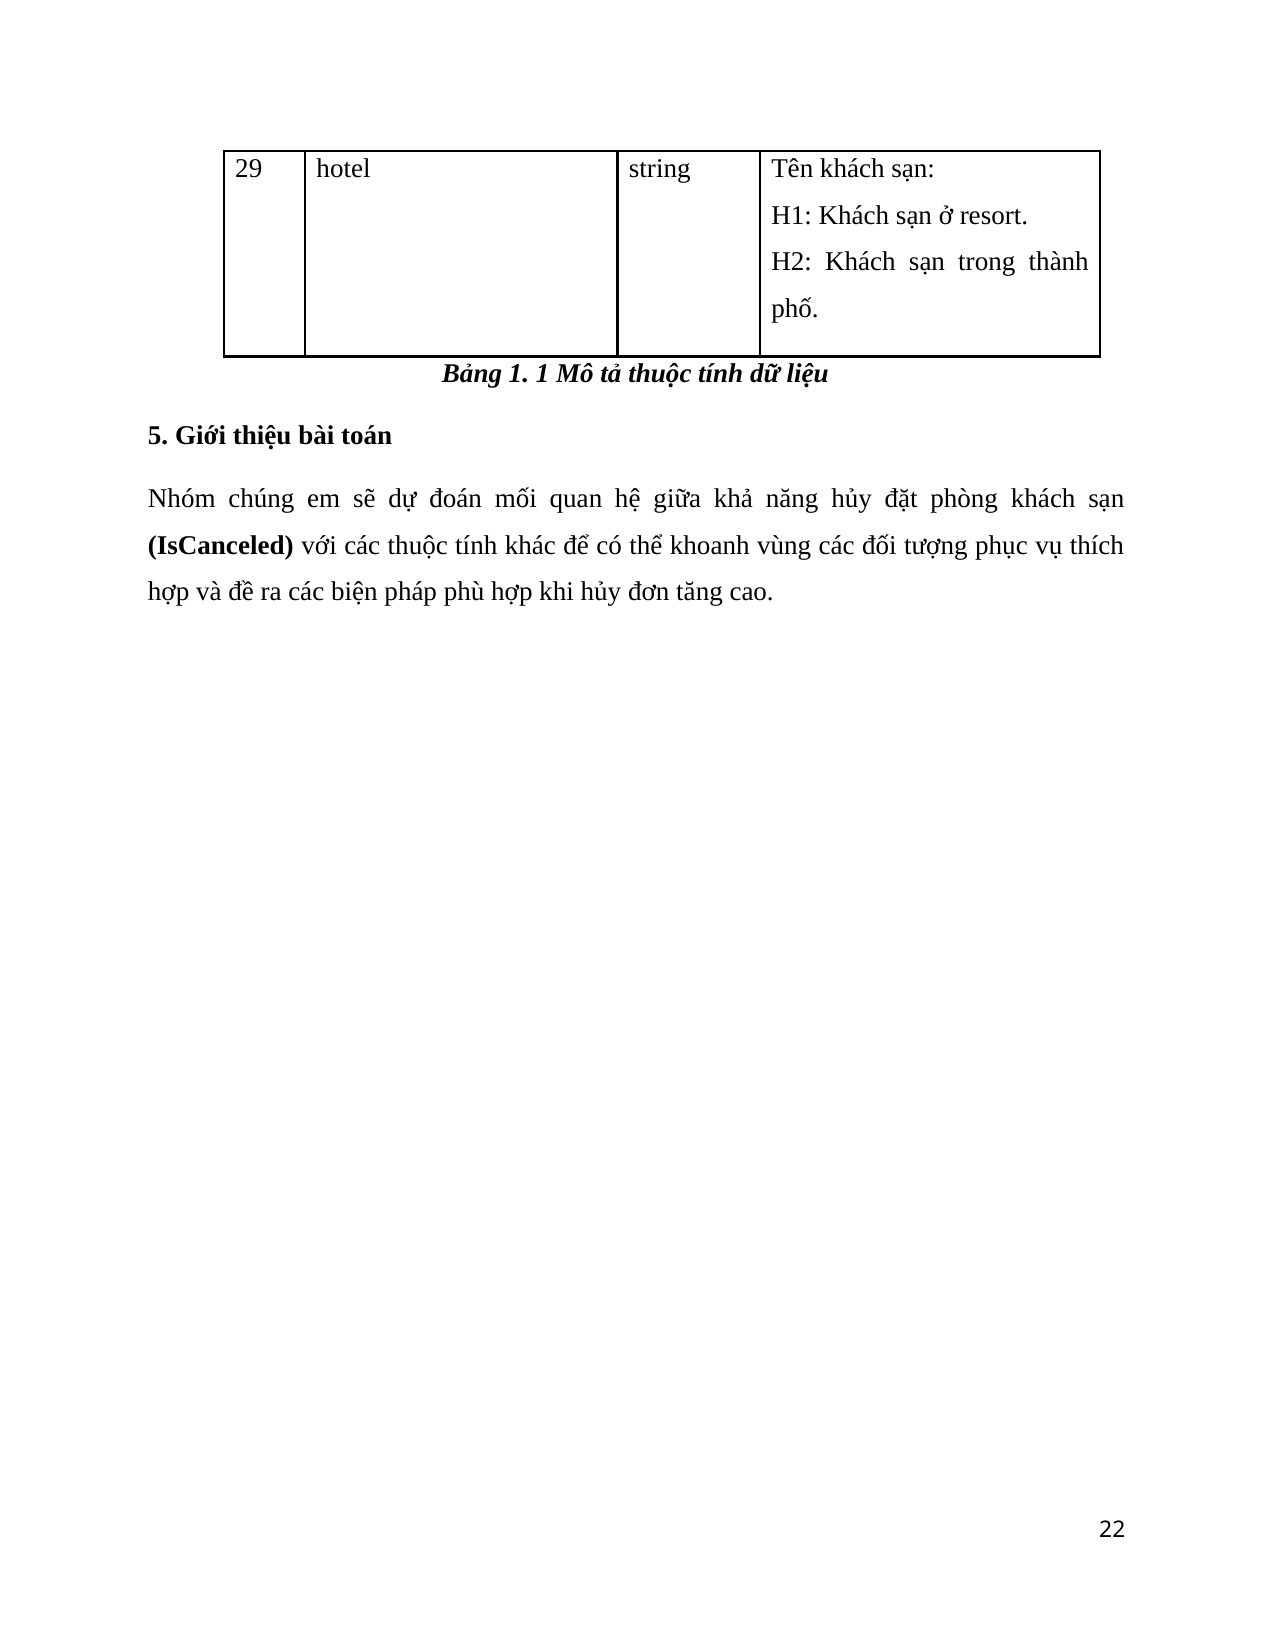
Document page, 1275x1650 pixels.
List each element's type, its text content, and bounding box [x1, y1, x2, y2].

text Giới thiệu bài toán [148, 419, 1125, 450]
table_cell hotel [306, 152, 616, 355]
table_cell 29 [225, 152, 304, 355]
table_cell string [619, 152, 759, 355]
text Nhóm chúng em sẽ dự đoán mối quan hệ giữa khả năng hủy đặt phòng khách sạn (IsCanceled) với các thuộc tính khác để có thể khoanh vùng các đối tượng phục vụ thích hợp và đề ra các biện pháp phù hợp khi hủy đơn tăng cao. [148, 482, 1125, 607]
table_cell Tên khách sạn: H1: Khách sạn ở resort. H2: Khách sạn trong thành phố. [761, 152, 1099, 355]
